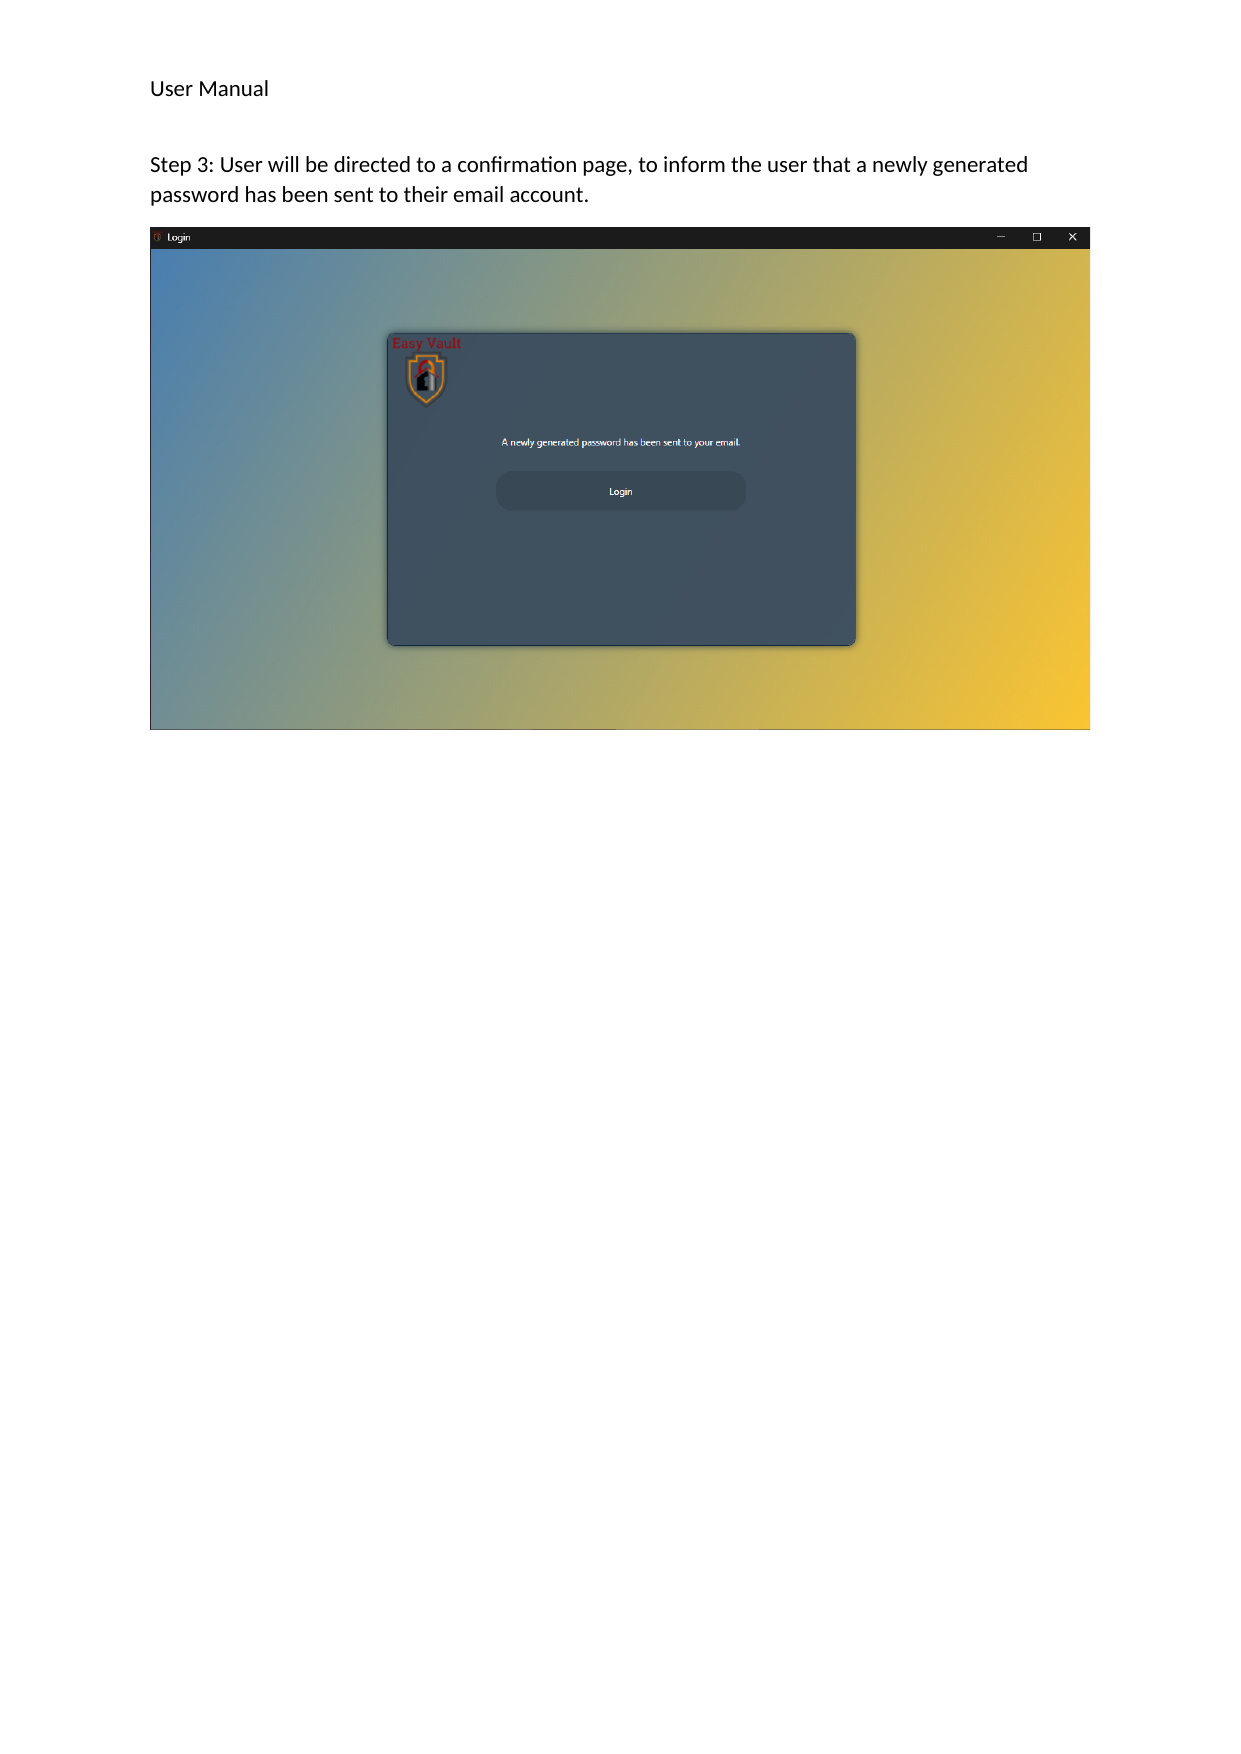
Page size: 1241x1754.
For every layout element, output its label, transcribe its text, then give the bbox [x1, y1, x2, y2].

picture [150, 227, 1091, 730]
text Step 3: User will be directed to a confirmation page, to inform the user that a newly generated password has been sent to their email account. [150, 150, 1090, 208]
